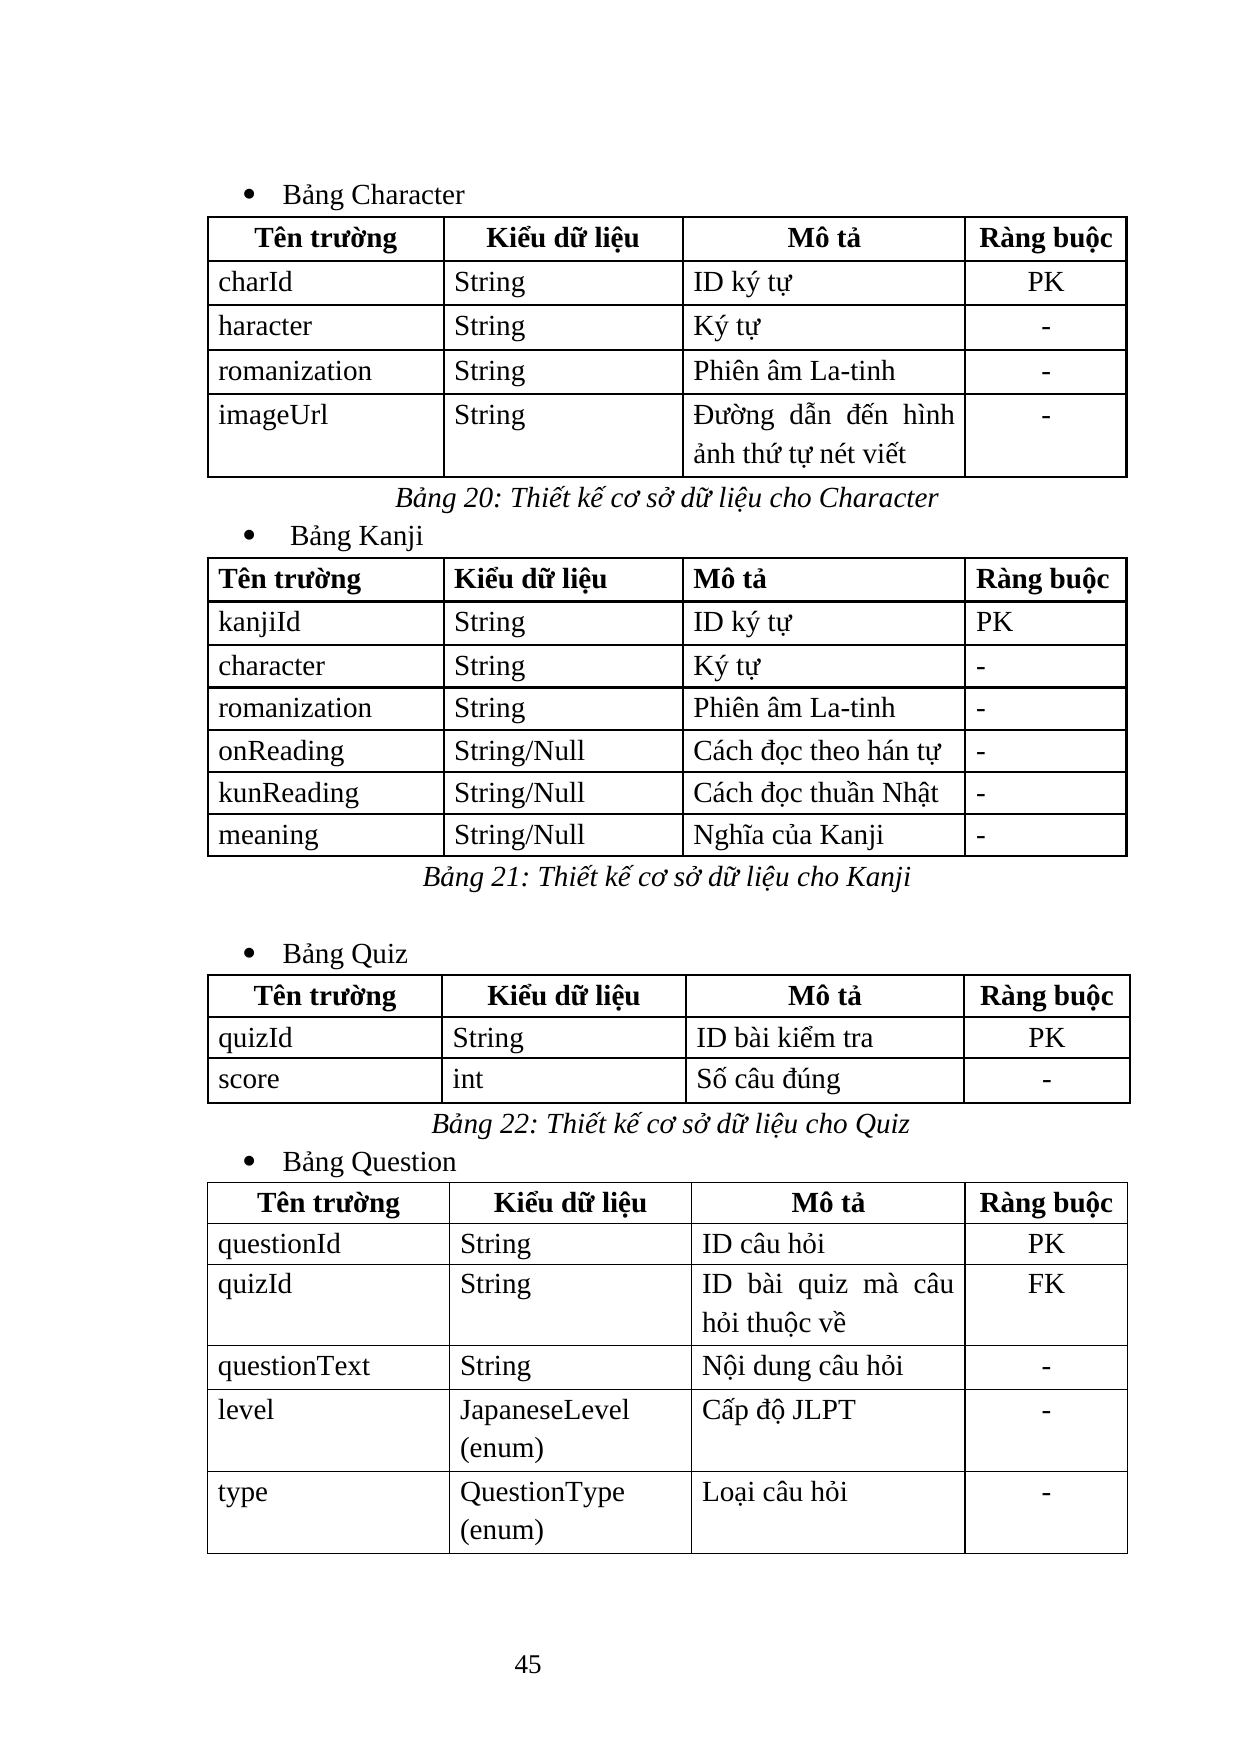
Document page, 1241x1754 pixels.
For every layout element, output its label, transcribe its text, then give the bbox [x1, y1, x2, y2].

table_cell String/Null [445, 731, 682, 771]
table_cell ID câu hỏi [692, 1224, 964, 1263]
table_cell kunReading [209, 773, 443, 813]
table_header Tên trường [208, 1183, 449, 1223]
table_cell Nghĩa của Kanji [684, 815, 964, 855]
table_header Ràng buộc [966, 1183, 1127, 1223]
table_header Ràng buộc [966, 559, 1125, 600]
table_header Tên trường [209, 976, 441, 1016]
table_header Mô tả [692, 1183, 964, 1223]
table_cell Phiên âm La-tinh [684, 689, 964, 728]
table_cell int [443, 1059, 685, 1102]
table_cell - [965, 1059, 1129, 1102]
table_cell character [209, 646, 443, 686]
list Bảng Question [244, 1144, 1122, 1178]
table_cell - [966, 1390, 1127, 1471]
table_cell JapaneseLevel (enum) [450, 1390, 691, 1471]
table_cell Cách đọc thuần Nhật [684, 773, 964, 813]
table_cell String [445, 306, 682, 349]
table_cell String/Null [445, 773, 682, 813]
table_cell - [966, 351, 1125, 393]
table_cell String [450, 1265, 691, 1345]
table_header Kiểu dữ liệu [450, 1183, 691, 1223]
text Bảng 21: Thiết kế cơ sở dữ liệu cho Kanji [207, 859, 1122, 893]
table_cell ID bài kiểm tra [687, 1018, 963, 1057]
table_cell Loại câu hỏi [692, 1472, 964, 1552]
table_cell Ký tự [684, 646, 964, 686]
table_cell type [208, 1472, 449, 1552]
list Bảng Kanji [244, 518, 1122, 552]
table_header Tên trường [209, 559, 443, 600]
table_cell onReading [209, 731, 443, 771]
table_cell - [966, 815, 1125, 855]
table_cell imageUrl [209, 395, 443, 476]
table_cell String/Null [445, 815, 682, 855]
table_header Ràng buộc [966, 218, 1125, 260]
table_header Mô tả [687, 976, 963, 1016]
table_cell String [445, 603, 682, 644]
table_cell String [445, 351, 682, 393]
table_cell Cấp độ JLPT [692, 1390, 964, 1471]
table_cell questionId [208, 1224, 449, 1263]
table_cell PK [966, 1224, 1127, 1263]
table_header Mô tả [684, 559, 964, 600]
table_header Ràng buộc [965, 976, 1129, 1016]
table_cell Ký tự [684, 306, 964, 349]
table_cell - [966, 1346, 1127, 1389]
table_header Kiểu dữ liệu [445, 559, 682, 600]
table_cell - [966, 773, 1125, 813]
list Bảng Character [244, 177, 1122, 211]
table_cell Phiên âm La-tinh [684, 351, 964, 393]
table_header Mô tả [684, 218, 964, 260]
table_cell - [966, 646, 1125, 686]
table_cell - [966, 731, 1125, 771]
table_cell String [445, 646, 682, 686]
table_cell quizId [208, 1265, 449, 1345]
table_cell haracter [209, 306, 443, 349]
table_cell Đường dẫn đến hình ảnh thứ tự nét viết [684, 395, 964, 476]
table_cell - [966, 306, 1125, 349]
table_cell QuestionType (enum) [450, 1472, 691, 1552]
table_cell kanjiId [209, 603, 443, 644]
table_cell Nội dung câu hỏi [692, 1346, 964, 1389]
table_cell meaning [209, 815, 443, 855]
table_cell charId [209, 262, 443, 304]
table_cell String [443, 1018, 685, 1057]
table_cell String [450, 1346, 691, 1389]
table_cell - [966, 689, 1125, 728]
table_cell String [445, 689, 682, 728]
table_cell level [208, 1390, 449, 1471]
text Bảng 20: Thiết kế cơ sở dữ liệu cho Character [207, 480, 1122, 514]
text Bảng 22: Thiết kế cơ sở dữ liệu cho Quiz [207, 1106, 1122, 1139]
table_cell - [966, 1472, 1127, 1552]
table_cell Cách đọc theo hán tự [684, 731, 964, 771]
table_cell PK [966, 603, 1125, 644]
table_cell romanization [209, 351, 443, 393]
table_cell String [445, 395, 682, 476]
table_cell ID bài quiz mà câu hỏi thuộc về [692, 1265, 964, 1345]
table_cell PK [966, 262, 1125, 304]
table_header Tên trường [209, 218, 443, 260]
table_cell questionText [208, 1346, 449, 1389]
table_cell String [450, 1224, 691, 1263]
table_cell String [445, 262, 682, 304]
table_cell romanization [209, 689, 443, 728]
list Bảng Quiz [244, 936, 1122, 969]
table_cell FK [966, 1265, 1127, 1345]
table_cell score [209, 1059, 441, 1102]
table_header Kiểu dữ liệu [445, 218, 682, 260]
table_cell ID ký tự [684, 262, 964, 304]
table_cell PK [965, 1018, 1129, 1057]
table_header Kiểu dữ liệu [443, 976, 685, 1016]
table_cell ID ký tự [684, 603, 964, 644]
table_cell Số câu đúng [687, 1059, 963, 1102]
table_cell quizId [209, 1018, 441, 1057]
table_cell - [966, 395, 1125, 476]
